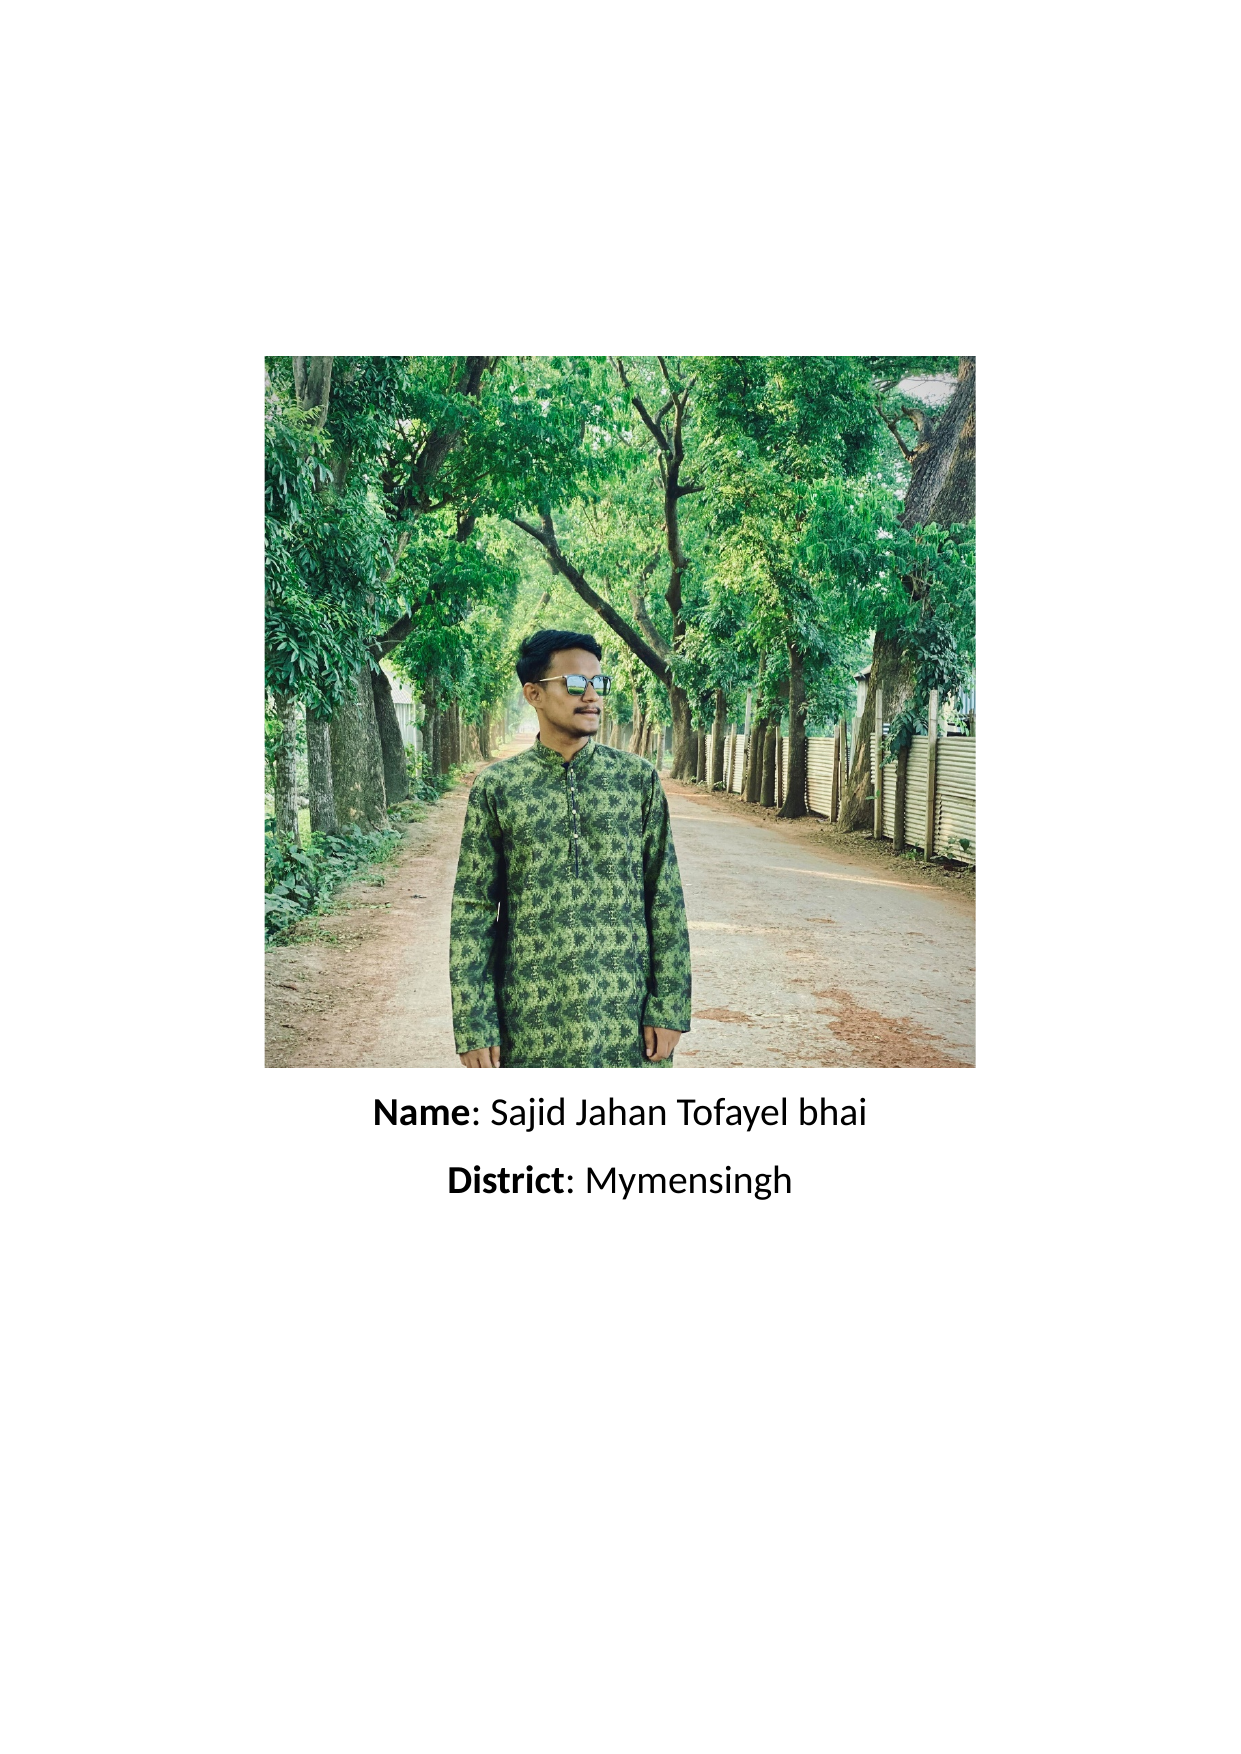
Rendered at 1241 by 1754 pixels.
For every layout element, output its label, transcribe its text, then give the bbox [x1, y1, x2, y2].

text Name: Sajid Jahan Tofayel bhai [150, 1087, 1090, 1135]
picture [264, 356, 976, 1068]
text District: Mymensingh [150, 1156, 1090, 1204]
